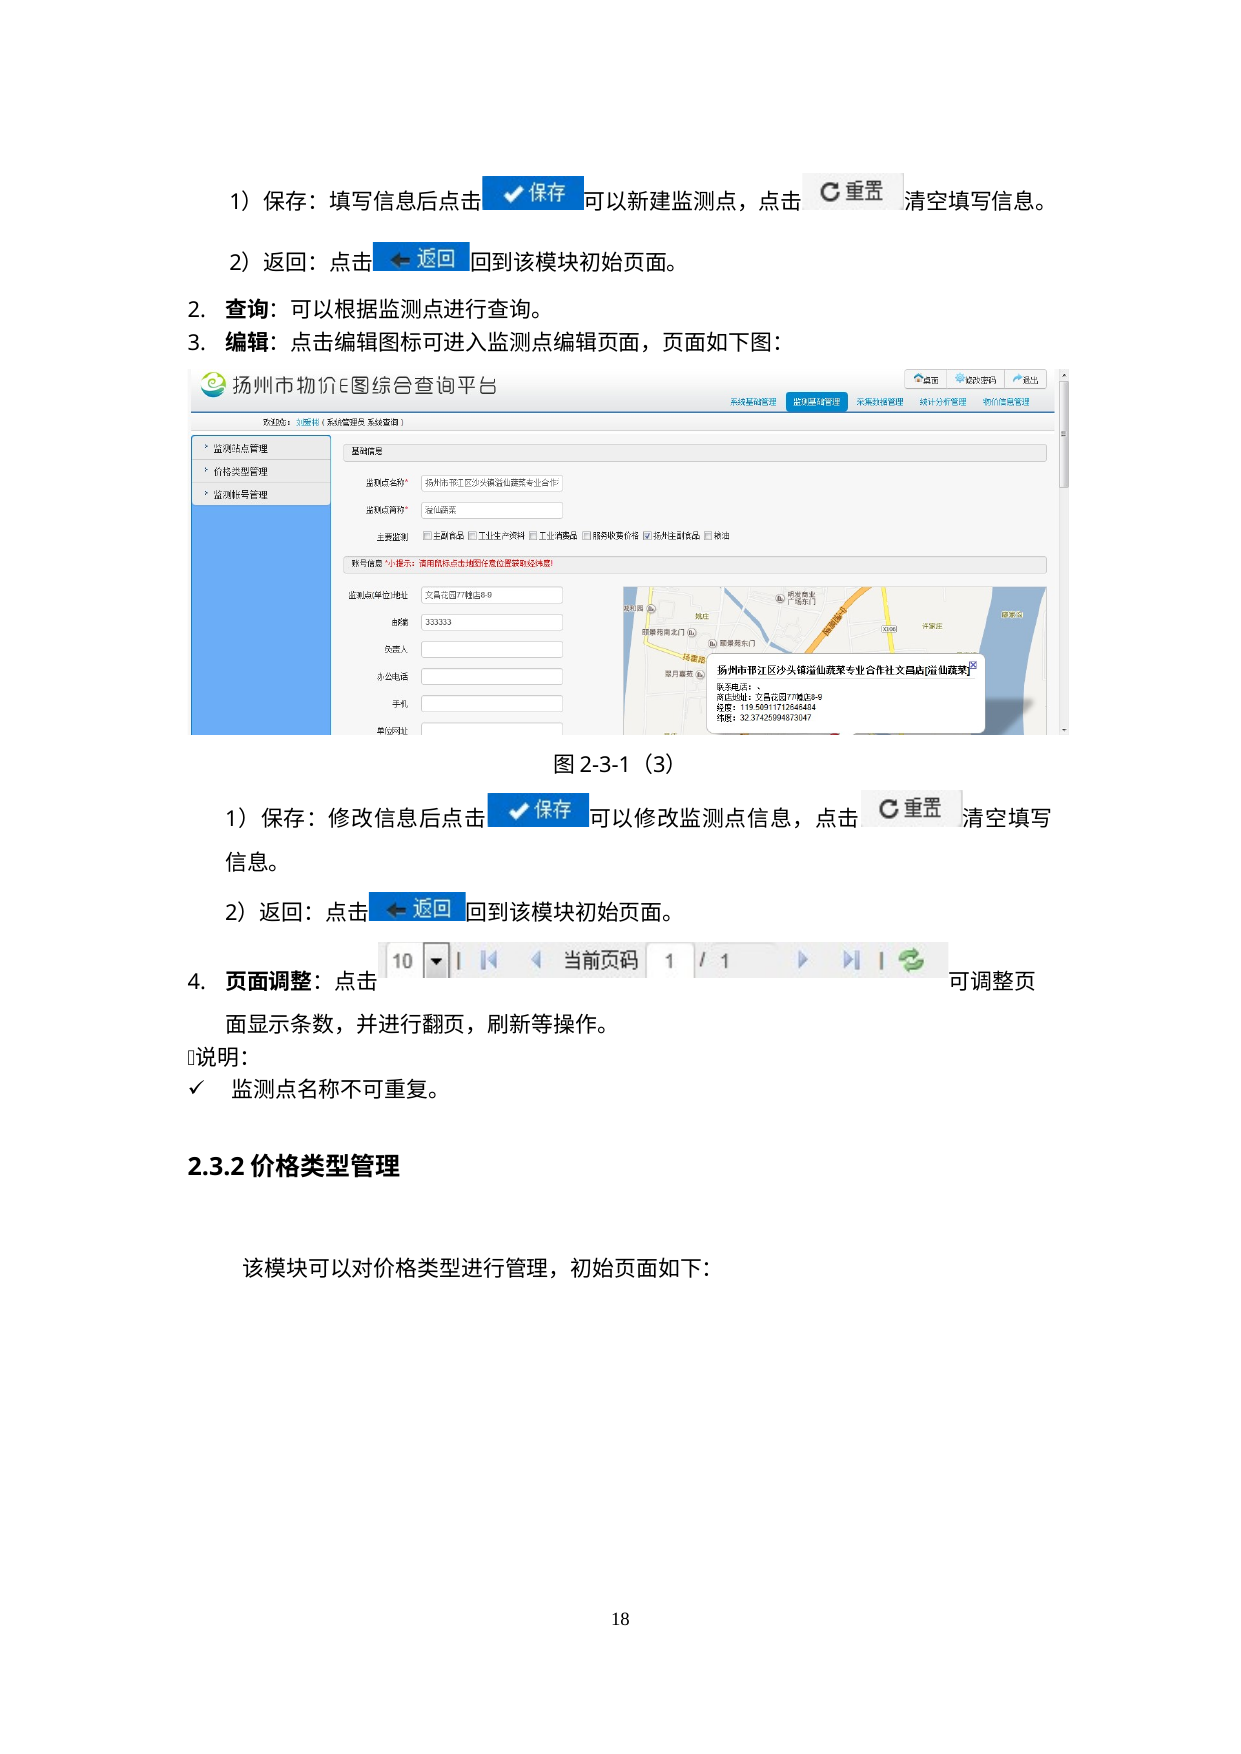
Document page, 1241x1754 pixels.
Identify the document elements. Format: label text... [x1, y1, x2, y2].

list 2）返回：点击回到该模块初始页面。 [229, 227, 1053, 292]
picture [187, 369, 1069, 735]
subtitle 2.3.2价格类型管理 [187, 1132, 1053, 1197]
list 1）保存：填写信息后点击可以新建监测点，点击清空填写信息。 [229, 162, 1053, 227]
list 监测点名称不可重复。 [187, 1072, 1053, 1104]
picture [802, 173, 904, 210]
text 该模块可以对价格类型进行管理，初始页面如下： [187, 1250, 1053, 1283]
picture [372, 242, 470, 271]
picture [368, 892, 466, 921]
list 页面调整：点击可调整页面显示条数，并进行翻页，刷新等操作。 [187, 942, 1053, 1039]
picture [482, 176, 584, 210]
list 编辑：点击编辑图标可进入监测点编辑页面，页面如下图： [187, 324, 1053, 357]
picture [378, 942, 949, 978]
picture [861, 790, 963, 827]
text 说明： [187, 1039, 1053, 1072]
text 图2-3-1（3） [187, 747, 1053, 779]
list 2）返回：点击回到该模块初始页面。 [225, 877, 1053, 942]
picture [487, 793, 590, 827]
list 1）保存：修改信息后点击可以修改监测点信息，点击清空填写信息。 [225, 779, 1053, 877]
list 查询：可以根据监测点进行查询。 [187, 292, 1053, 324]
